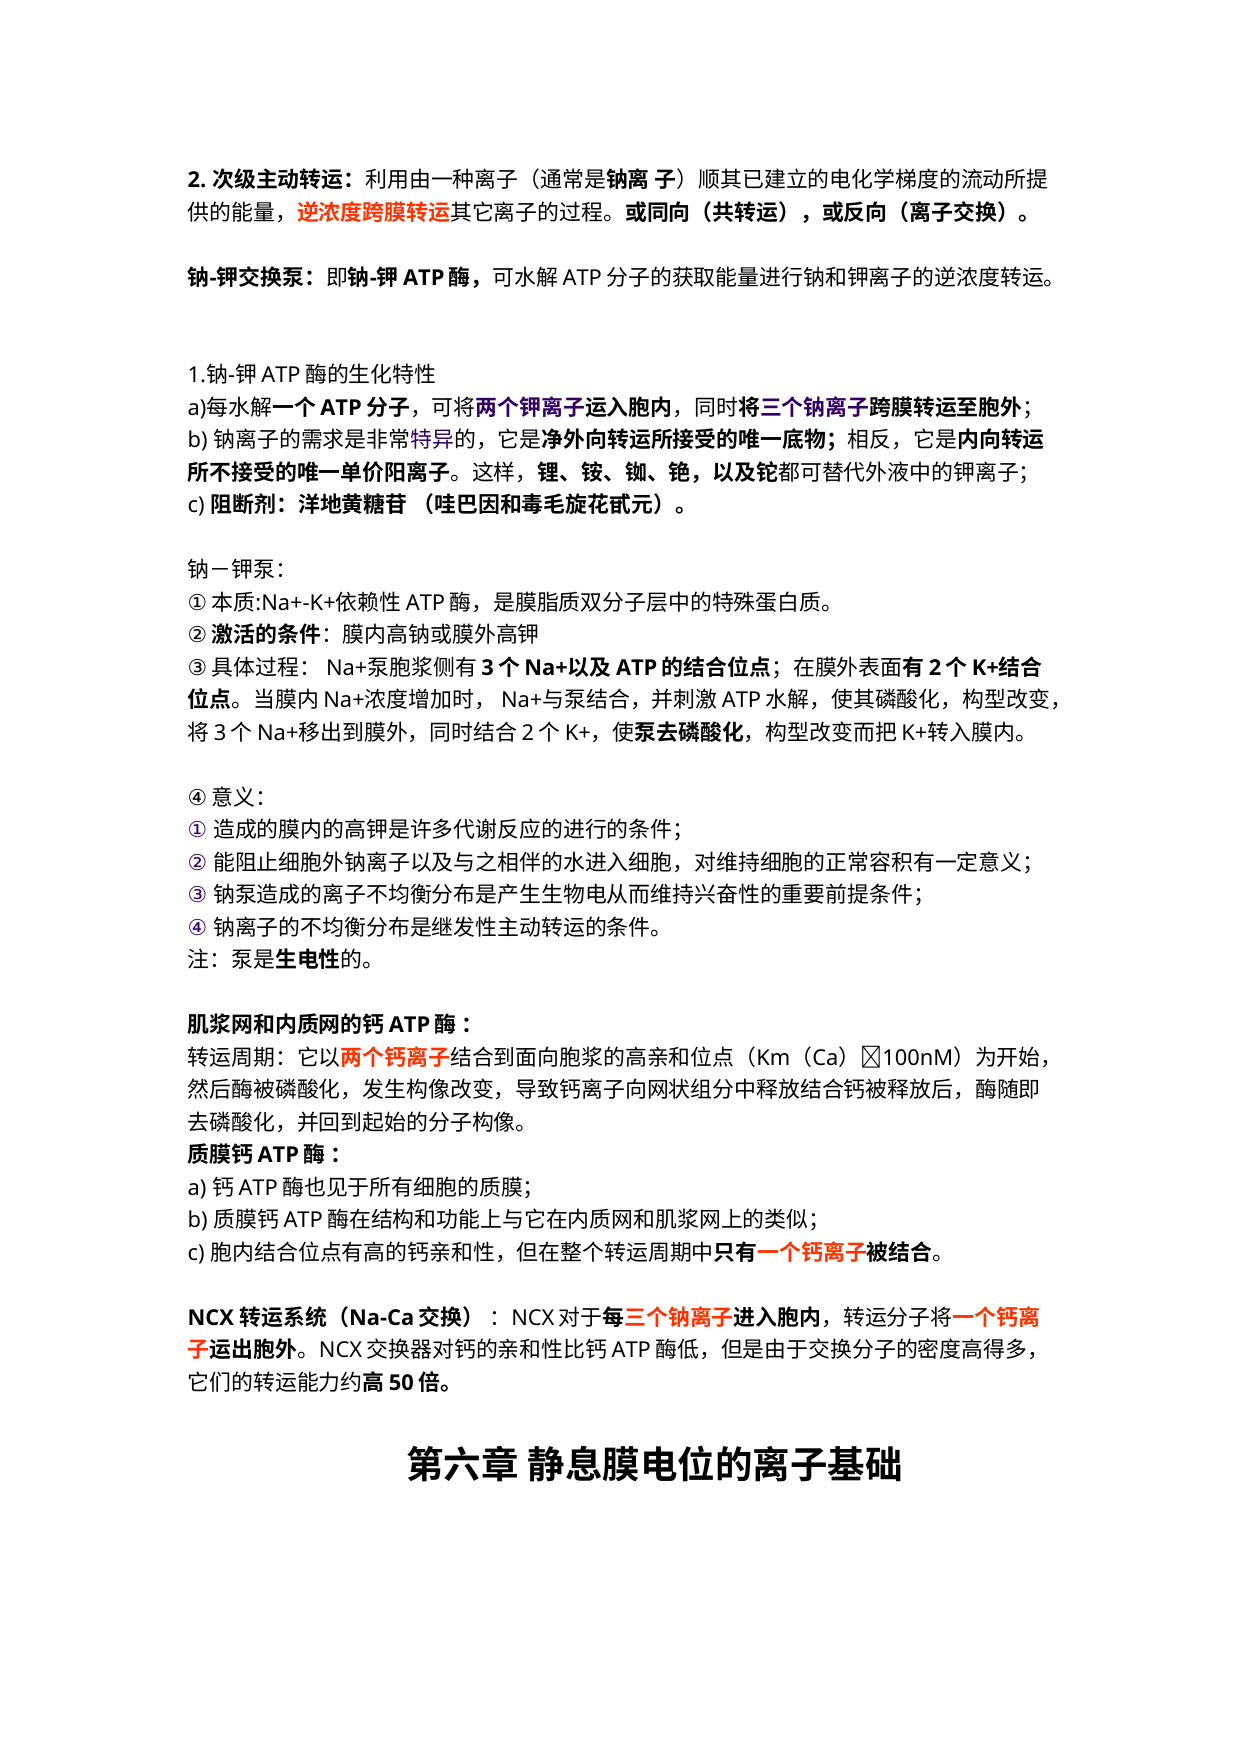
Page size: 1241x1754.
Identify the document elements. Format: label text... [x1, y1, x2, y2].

text 2. 次级主动转运：利用由一种离子（通常是钠离 子）顺其已建立的电化学梯度的流动所提供的能量，逆浓度跨膜转运其它离子的过程。或同向（共转运），或反向（离子交换）。 [187, 162, 1053, 227]
text 质膜钙ATP酶 ： [187, 1137, 1053, 1169]
text ② 能阻止细胞外钠离子以及与之相伴的水进入细胞，对维持细胞的正常容积有一定意义； [187, 844, 1053, 877]
text b) 质膜钙ATP酶在结构和功能上与它在内质网和肌浆网上的类似； [187, 1202, 1053, 1234]
text a)每水解一个ATP分子，可将两个钾离子运入胞内，同时将三个钠离子跨膜转运至胞外； [187, 389, 1053, 422]
text 钠-钾交换泵：即钠-钾ATP酶，可水解ATP分子的获取能量进行钠和钾离子的逆浓度转运。 [187, 259, 1053, 324]
text c) 胞内结合位点有高的钙亲和性，但在整个转运周期中只有一个钙离子被结合。 [187, 1234, 1053, 1267]
text ④意义： [187, 779, 1053, 812]
text NCX 转运系统（Na-Ca交换） ：NCX对于每三个钠离子进入胞内，转运分子将一个钙离子运出胞外。NCX交换器对钙的亲和性比钙ATP酶低，但是由于交换分子的密度高得多，它们的转运能力约高50倍。 [187, 1299, 1053, 1397]
text 转运周期：它以两个钙离子结合到面向胞浆的高亲和位点（Km（Ca）100nM）为开始，然后酶被磷酸化，发生构像改变，导致钙离子向网状组分中释放结合钙被释放后，酶随即去磷酸化，并回到起始的分子构像。 [187, 1039, 1053, 1137]
text a) 钙ATP酶也见于所有细胞的质膜； [187, 1169, 1053, 1202]
text ③具体过程： Na+泵胞浆侧有3个Na+以及ATP的结合位点；在膜外表面有2个K+结合位点。当膜内Na+浓度增加时， Na+与泵结合，并刺激ATP水解，使其磷酸化，构型改变，将3个Na+移出到膜外，同时结合2个K+，使泵去磷酸化，构型改变而把K+转入膜内。 [187, 649, 1053, 747]
text 注：泵是生电性的。 [187, 942, 1053, 974]
text ①本质:Na+-K+依赖性ATP酶，是膜脂质双分子层中的特殊蛋白质。 [187, 584, 1053, 617]
text b) 钠离子的需求是非常特异的，它是净外向转运所接受的唯一底物；相反，它是内向转运所不接受的唯一单价阳离子。这样，锂、铵、铷、铯，以及铊都可替代外液中的钾离子； [187, 422, 1053, 487]
text ① 造成的膜内的高钾是许多代谢反应的进行的条件； [187, 812, 1053, 844]
text 肌浆网和内质网的钙ATP酶 ： [187, 1007, 1053, 1039]
text 钠－钾泵： [187, 552, 1053, 584]
text 1.钠-钾ATP酶的生化特性 [187, 357, 1053, 389]
text c) 阻断剂：洋地黄糖苷 （哇巴因和毒毛旋花甙元）。 [187, 487, 1053, 519]
text ③ 钠泵造成的离子不均衡分布是产生生物电从而维持兴奋性的重要前提条件； [187, 877, 1053, 909]
text ④ 钠离子的不均衡分布是继发性主动转运的条件。 [187, 909, 1053, 942]
text ②激活的条件：膜内高钠或膜外高钾 [187, 617, 1053, 649]
list 静息膜电位的离子基础 [362, 1429, 1053, 1494]
